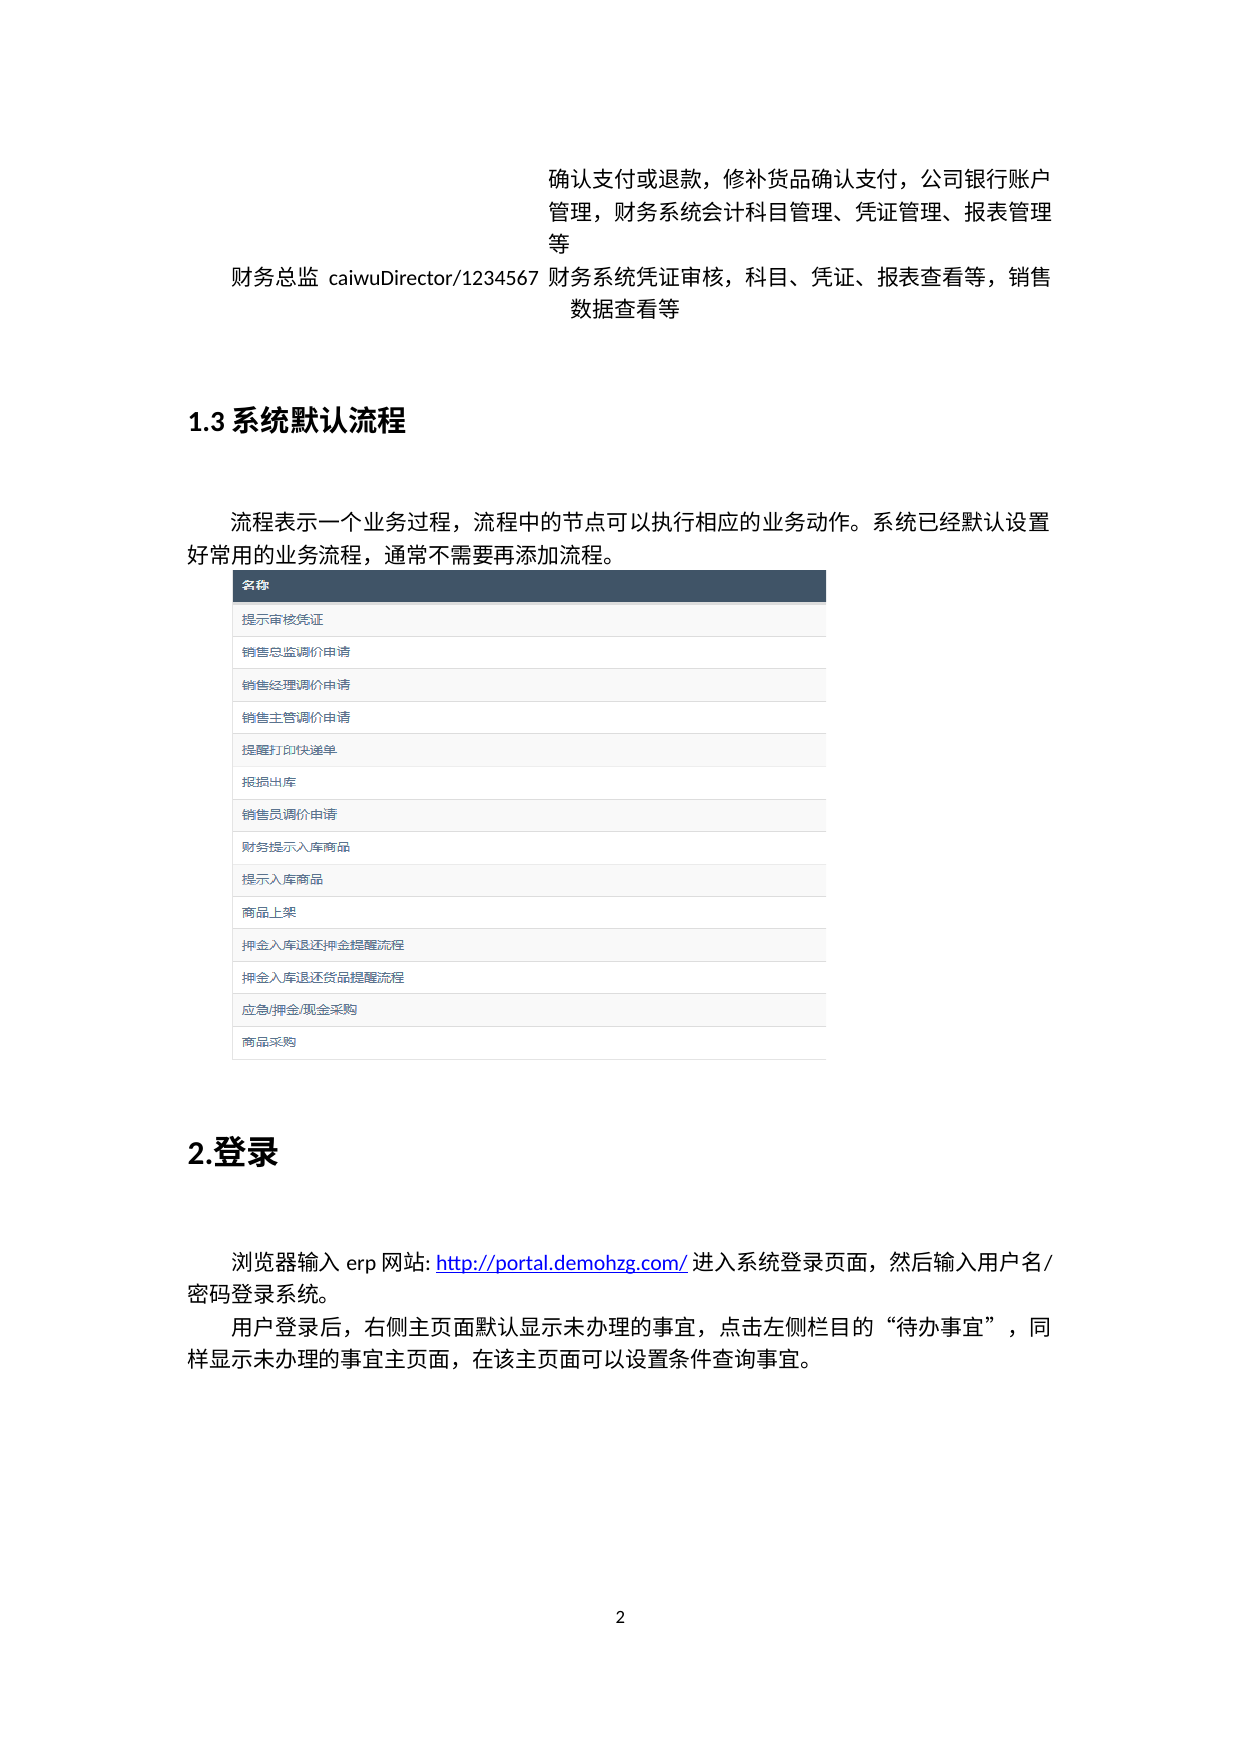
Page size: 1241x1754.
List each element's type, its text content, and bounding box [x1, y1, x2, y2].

text 流程表示一个业务过程，流程中的节点可以执行相应的业务动作。系统已经默认设置好常用的业务流程，通常不需要再添加流程。 [187, 505, 1053, 570]
text 财务总监 caiwuDirector/1234567 财务系统凭证审核，科目、凭证、报表查看等，销售数据查看等 [231, 259, 1053, 324]
text 浏览器输入 erp 网站: http://portal.demohzg.com/ 进入系统登录页面，然后输入用户名/密码登录系统。 [187, 1244, 1053, 1309]
subtitle 2.登录 [187, 1117, 1053, 1182]
subtitle 1.3 系统默认流程 [187, 386, 1053, 451]
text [231, 162, 1053, 259]
text 用户登录后，右侧主页面默认显示未办理的事宜，点击左侧栏目的“待办事宜”，同样显示未办理的事宜主页面，在该主页面可以设置条件查询事宜。 [187, 1309, 1053, 1374]
picture [229, 570, 827, 1062]
